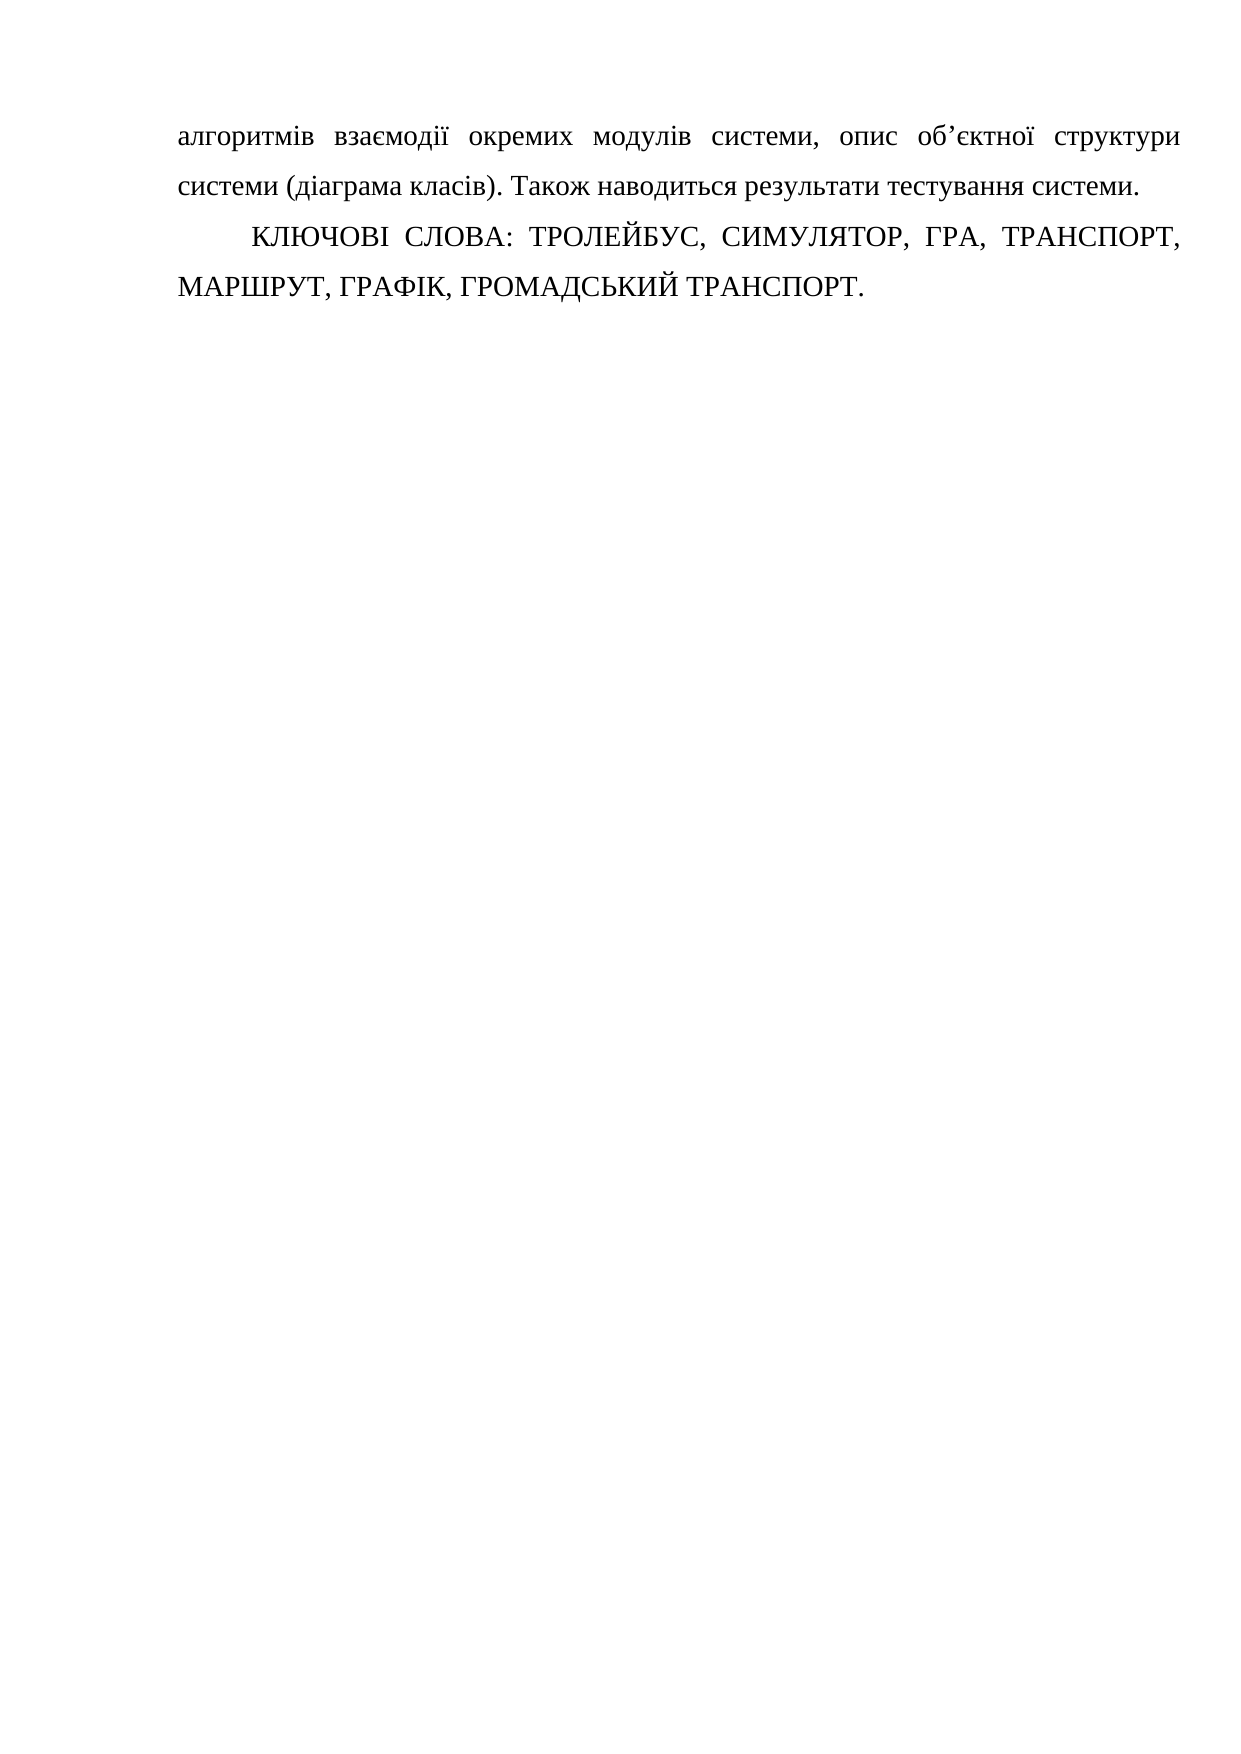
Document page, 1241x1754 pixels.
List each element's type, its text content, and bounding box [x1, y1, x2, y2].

text Ключові слова: ТРОЛЕЙБУС, СИМУЛЯТОР, ГРА, ТРАНСПОРТ, МАРШРУТ, ГРАФІК, ГРОМАДСЬКИЙ ТРАНСПОРТ. [177, 219, 1181, 303]
